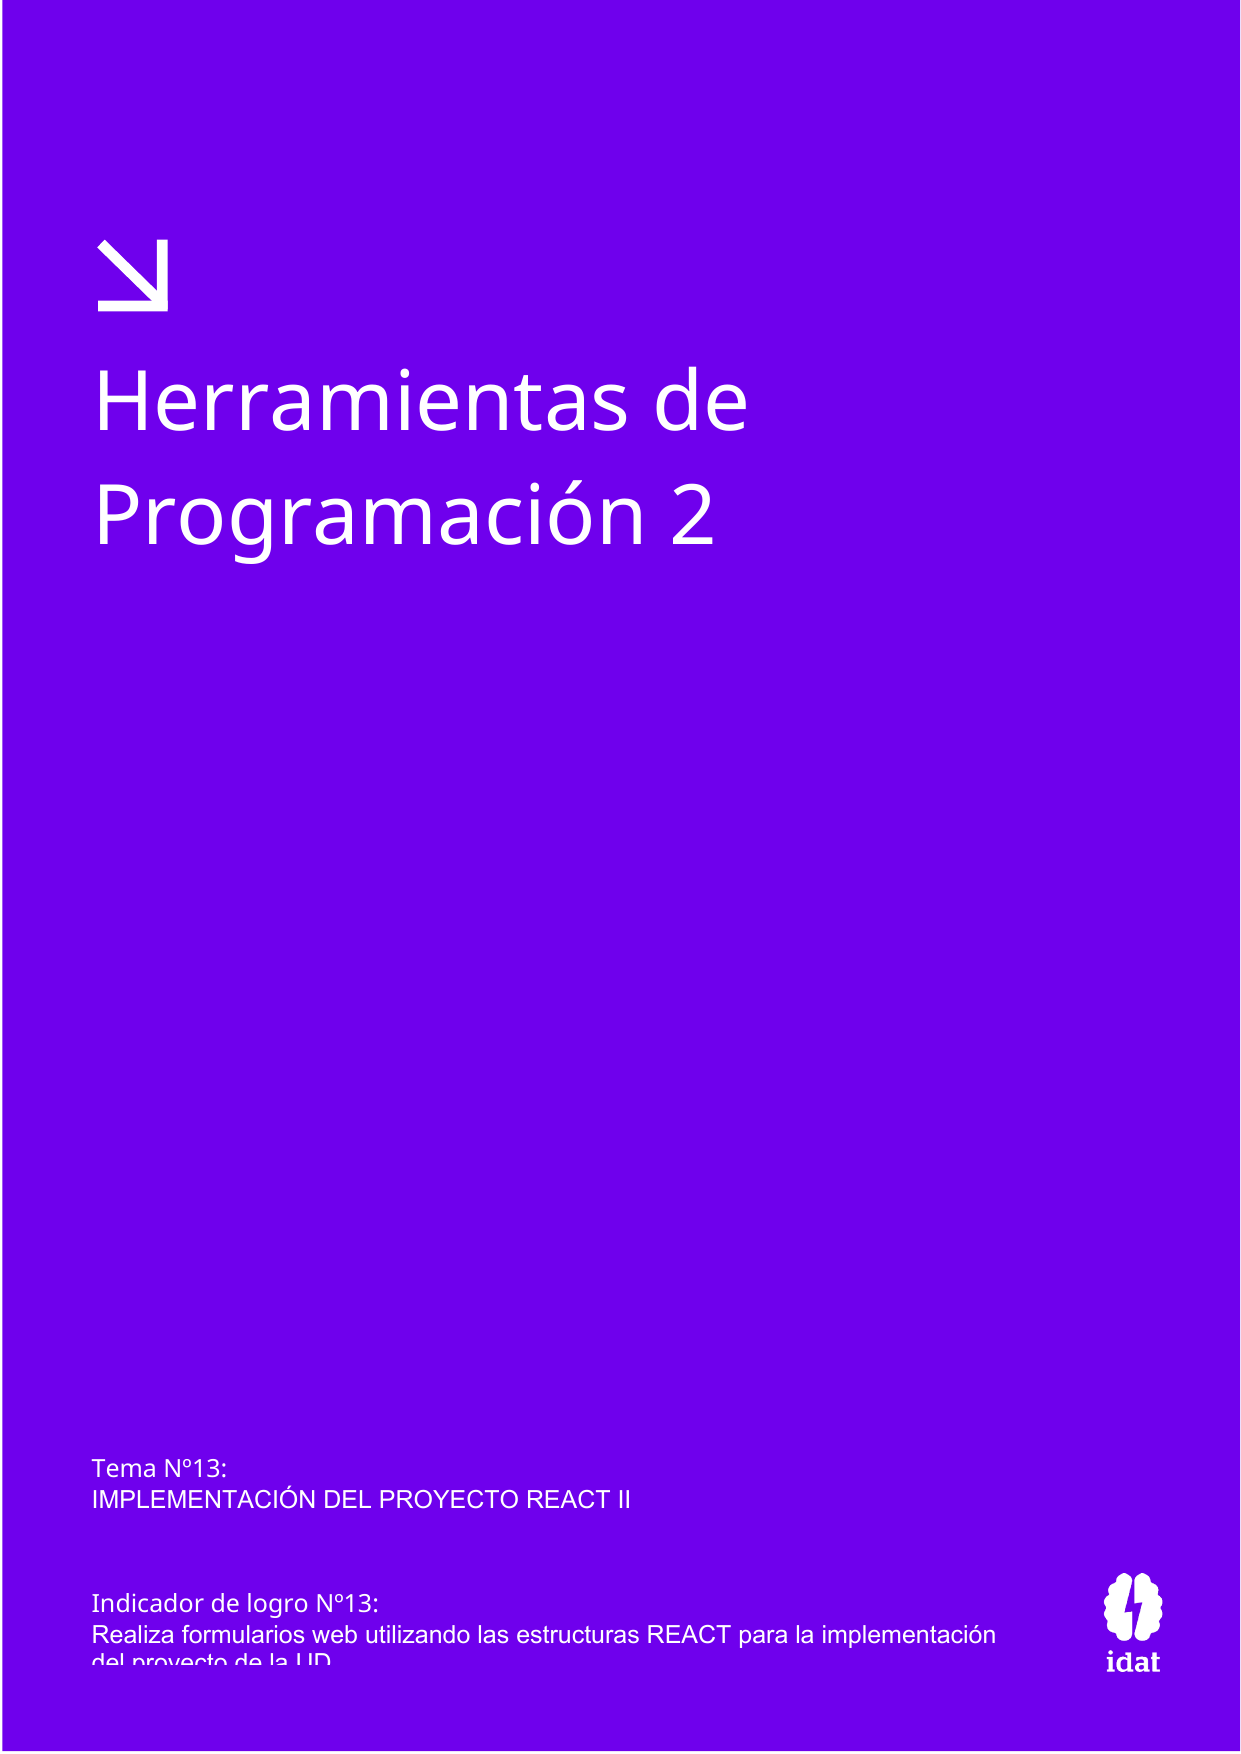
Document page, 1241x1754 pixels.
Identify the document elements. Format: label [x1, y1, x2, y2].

picture [1103, 1573, 1163, 1672]
